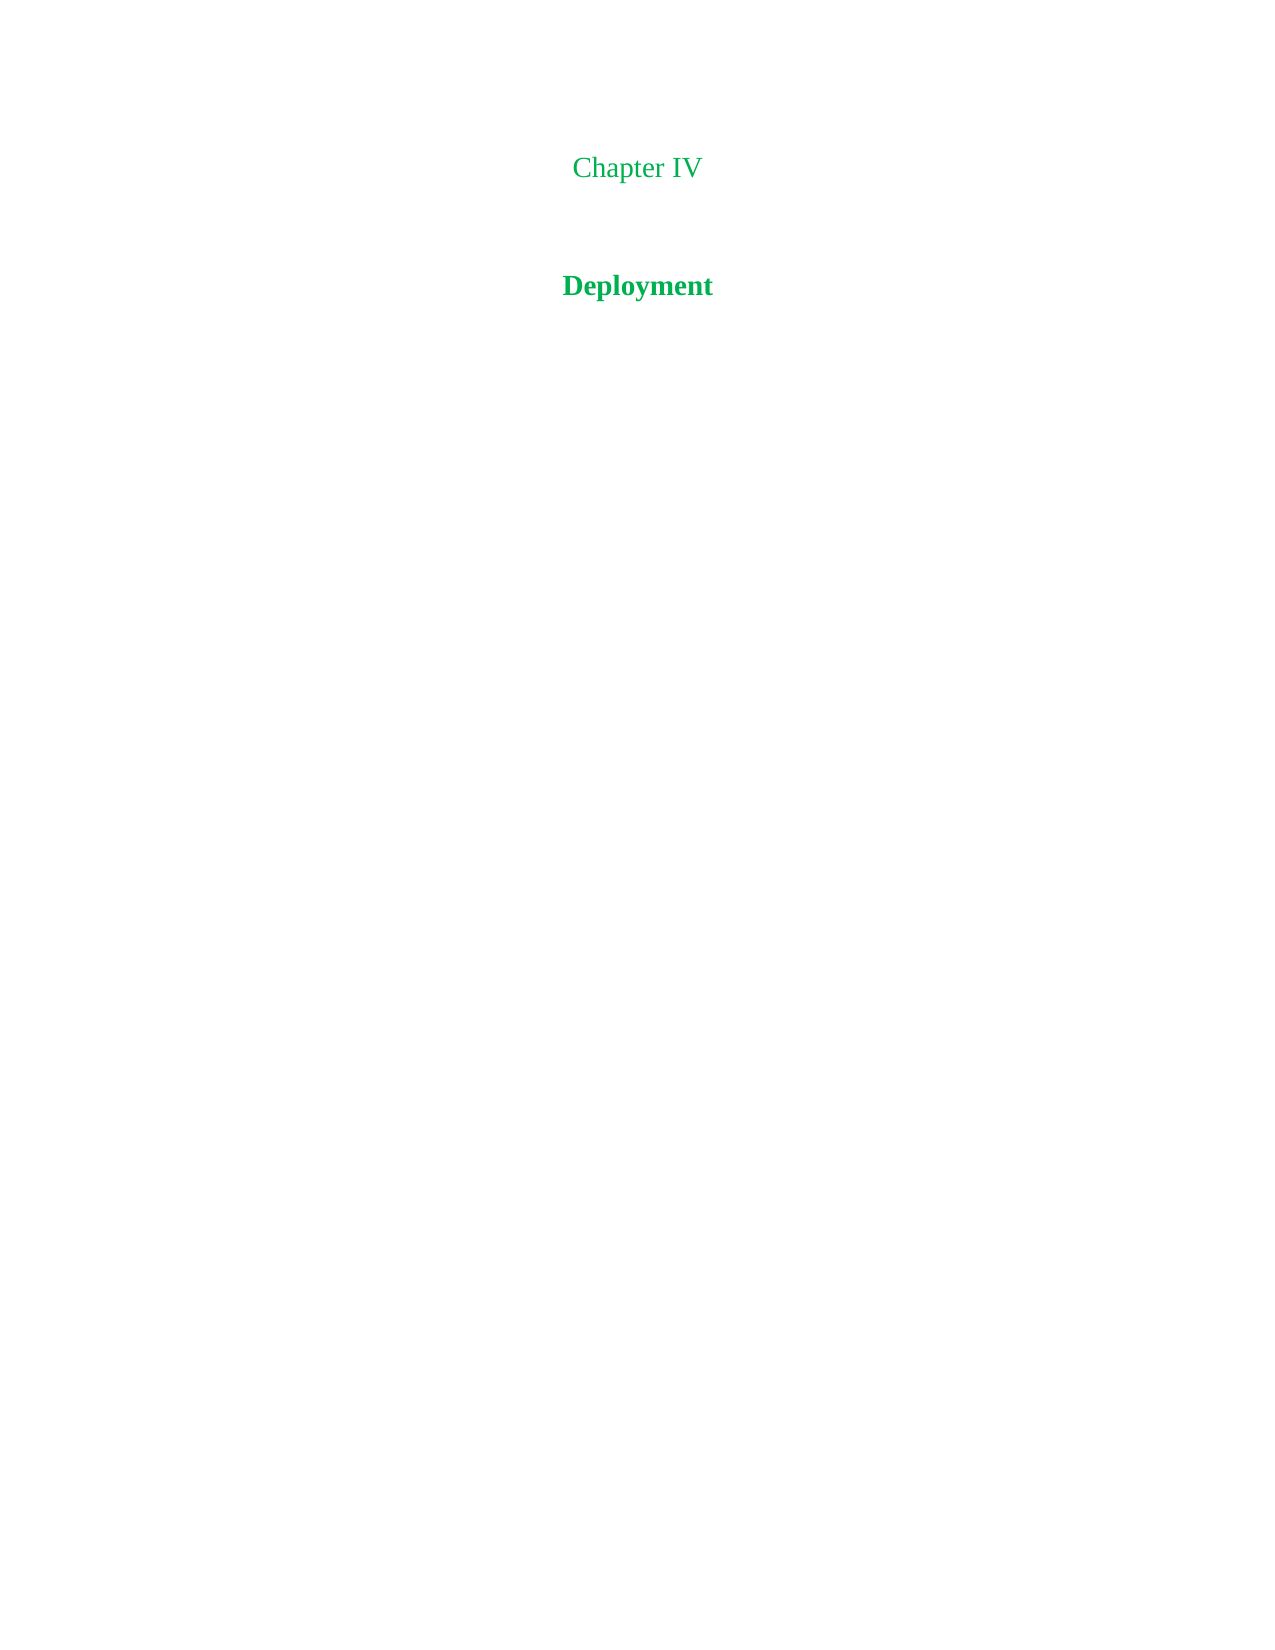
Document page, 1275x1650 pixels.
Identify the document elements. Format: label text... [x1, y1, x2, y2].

text Chapter IV [150, 150, 1125, 183]
subtitle Deployment [150, 268, 1125, 302]
